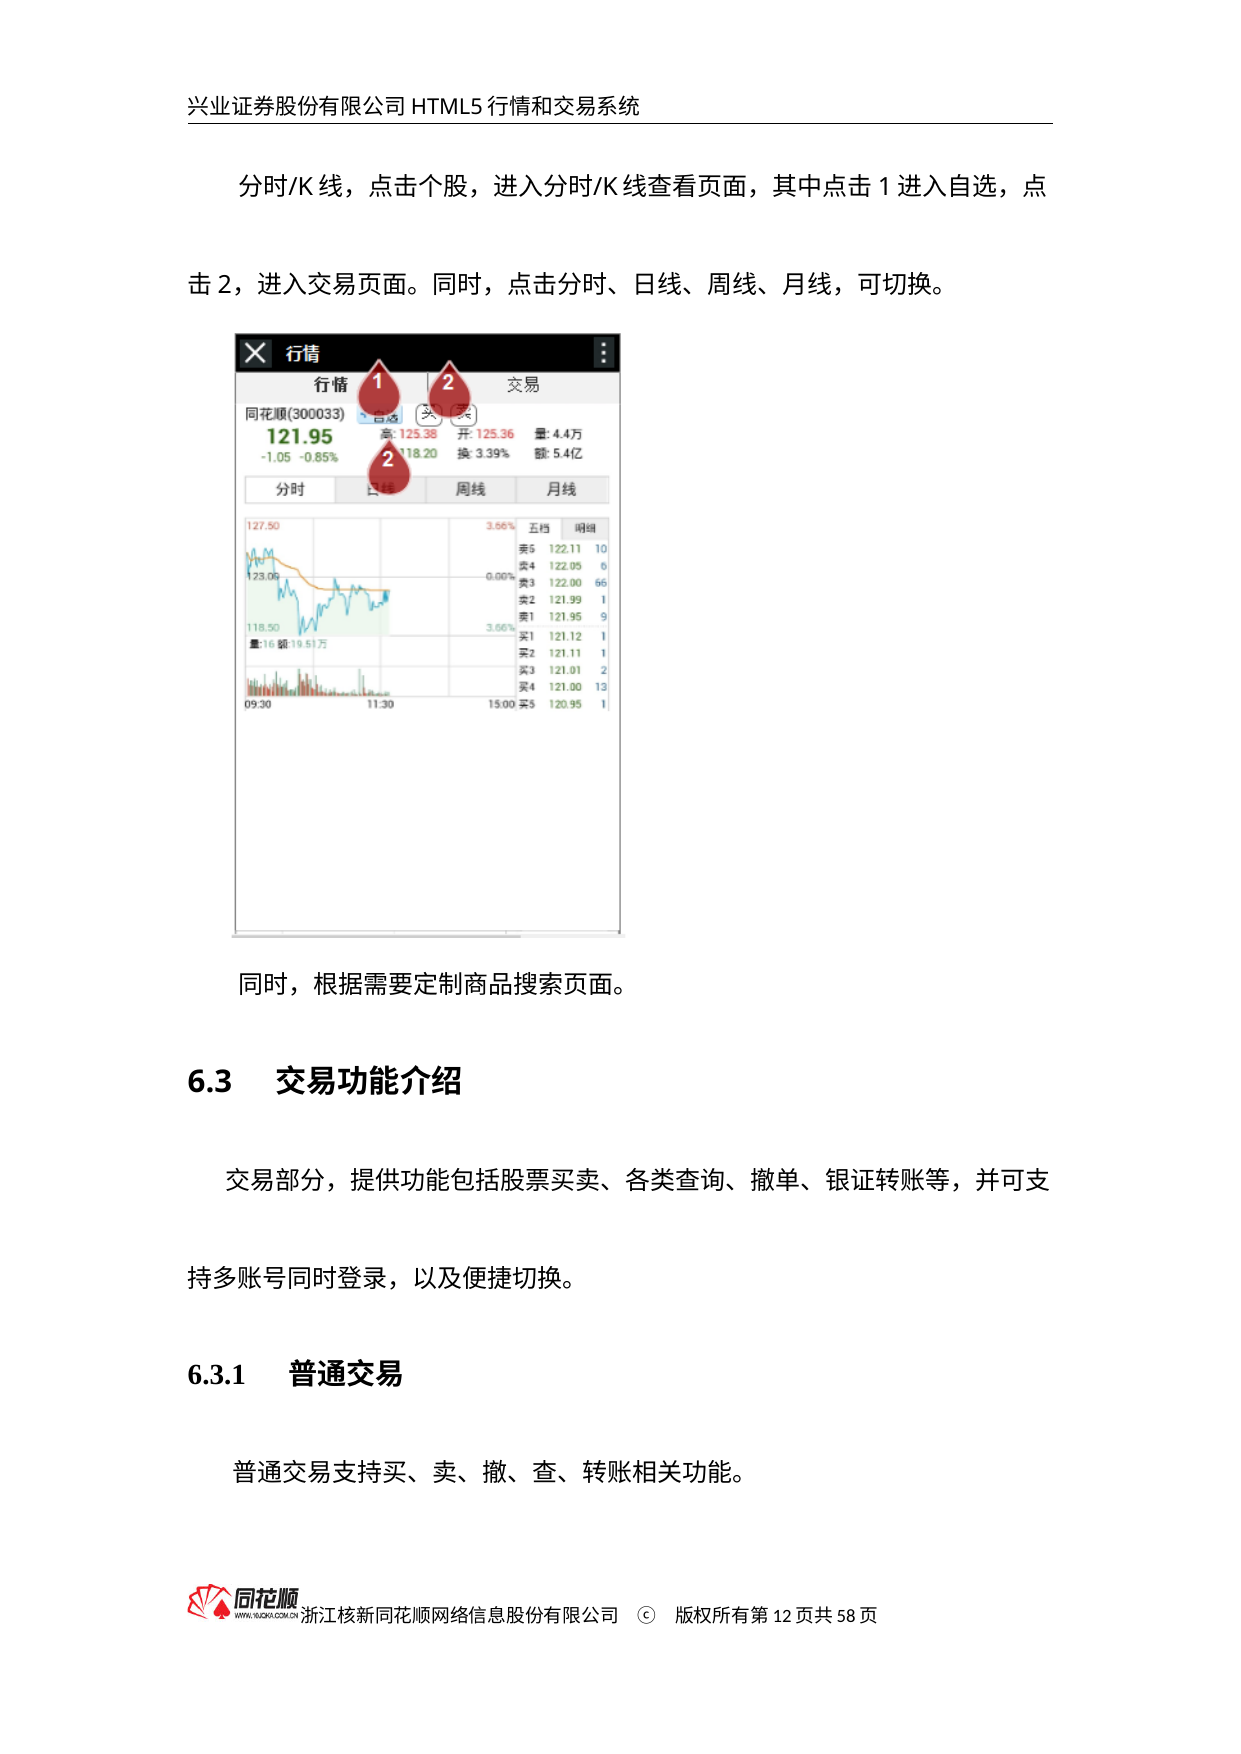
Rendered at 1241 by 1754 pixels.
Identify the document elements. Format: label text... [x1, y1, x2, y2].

text 分时/K线，点击个股，进入分时/K线查看页面，其中点击1进入自选，点击2，进入交易页面。同时，点击分时、日线、周线、月线，可切换。 [187, 152, 1053, 315]
text 交易部分，提供功能包括股票买卖、各类查询、撤单、银证转账等，并可支持多账号同时登录，以及便捷切换。 [187, 1146, 1053, 1309]
text 普通交易支持买、卖、撤、查、转账相关功能。 [187, 1438, 1053, 1503]
picture [231, 333, 626, 938]
subtitle 普通交易 [187, 1339, 1053, 1404]
text 同时，根据需要定制商品搜索页面。 [187, 951, 1053, 1016]
picture [187, 1584, 300, 1623]
subtitle 交易功能介绍 [187, 1046, 1053, 1111]
